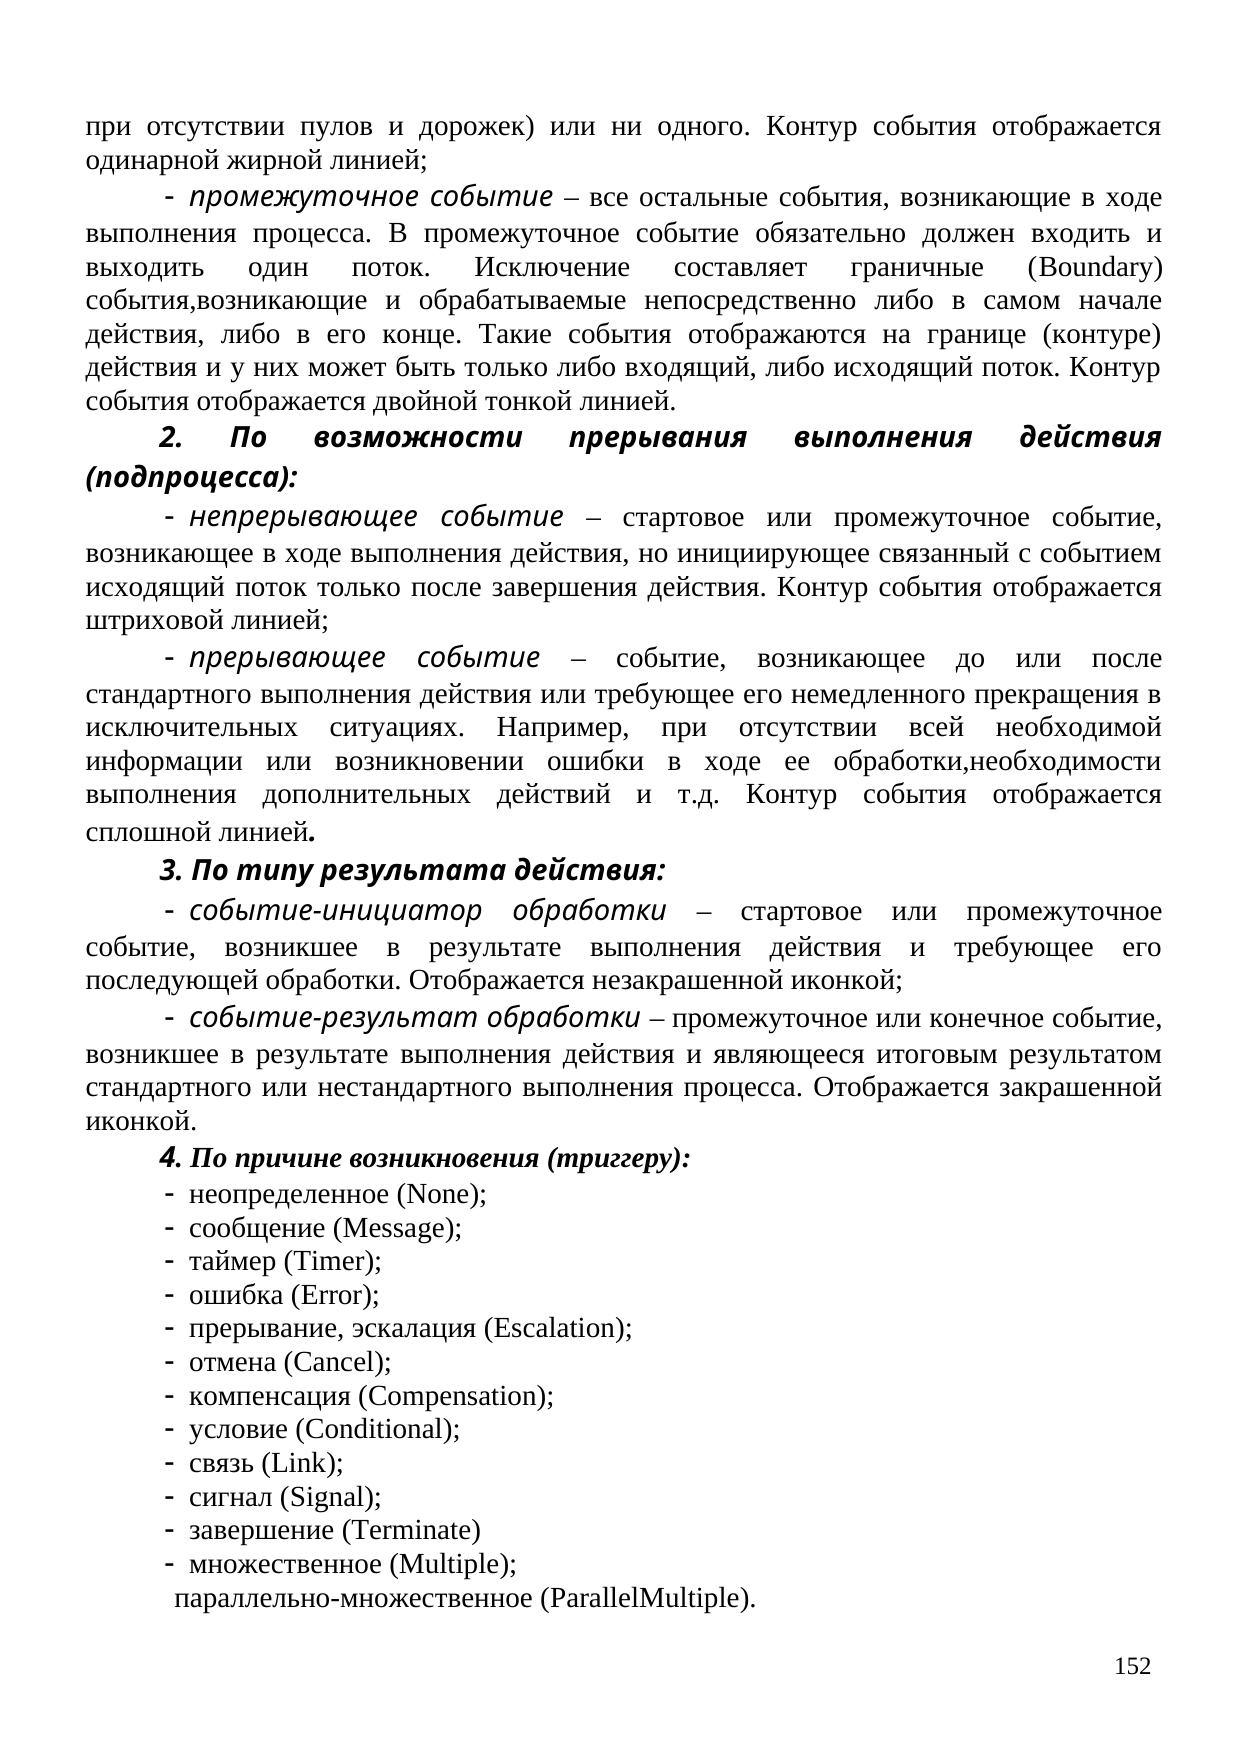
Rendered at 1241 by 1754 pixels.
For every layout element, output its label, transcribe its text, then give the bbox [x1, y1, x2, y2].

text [85, 108, 1163, 175]
text таймер (Timer); [85, 1243, 1163, 1277]
text условие (Conditional); [85, 1412, 1163, 1445]
text завершение (Terminate) [85, 1512, 1163, 1546]
text неопределенное (None); [85, 1176, 1163, 1210]
text прерывание, эскалация (Escalation); [85, 1311, 1163, 1344]
text сообщение (Message); [85, 1210, 1163, 1243]
text событие-результат обработки – промежуточное или конечное событие, возникшее в результате выполнения действия и являющееся итоговым результатом стандартного или нестандартного выполнения процесса. Отображается закрашенной иконкой. [85, 996, 1163, 1136]
text непрерывающее событие – стартовое или промежуточное событие, возникающее в ходе выполнения действия, но инициирующее связанный с событием исходящий поток только после завершения действия. Контур события отображается штриховой линией; [85, 496, 1163, 636]
text промежуточное событие – все остальные события, возникающие в ходе выполнения процесса. В промежуточное событие обязательно должен входить и выходить один поток. Исключение составляет граничные (Boundary) события,возникающие и обрабатываемые непосредственно либо в самом начале действия, либо в его конце. Такие события отображаются на границе (контуре) действия и у них может быть только либо входящий, либо исходящий поток. Контур события отображается двойной тонкой линией. [85, 175, 1163, 416]
text 2. По возможности прерывания выполнения действия (подпроцесса): [85, 416, 1163, 496]
text компенсация (Compensation); [85, 1378, 1163, 1412]
text отмена (Cancel); [85, 1344, 1163, 1378]
text сигнал (Signal); [85, 1479, 1163, 1512]
text ошибка (Error); [85, 1277, 1163, 1311]
text связь (Link); [85, 1445, 1163, 1479]
text прерывающее событие – событие, возникающее до или после стандартного выполнения действия или требующее его немедленного прекращения в исключительных ситуациях. Например, при отсутствии всей необходимой информации или возникновении ошибки в ходе ее обработки,необходимости выполнения дополнительных действий и т.д. Контур события отображается сплошной линией. [85, 636, 1163, 849]
list параллельно-множественное (ParallelMultiple). [174, 1580, 1163, 1613]
text событие-инициатор обработки – стартовое или промежуточное событие, возникшее в результате выполнения действия и требующее его последующей обработки. Отображается незакрашенной иконкой; [85, 889, 1163, 996]
text 4. По причине возникновения (триггеру): [85, 1136, 1163, 1176]
text 3. По типу результата действия: [85, 849, 1163, 889]
text множественное (Multiple); [85, 1546, 1163, 1580]
